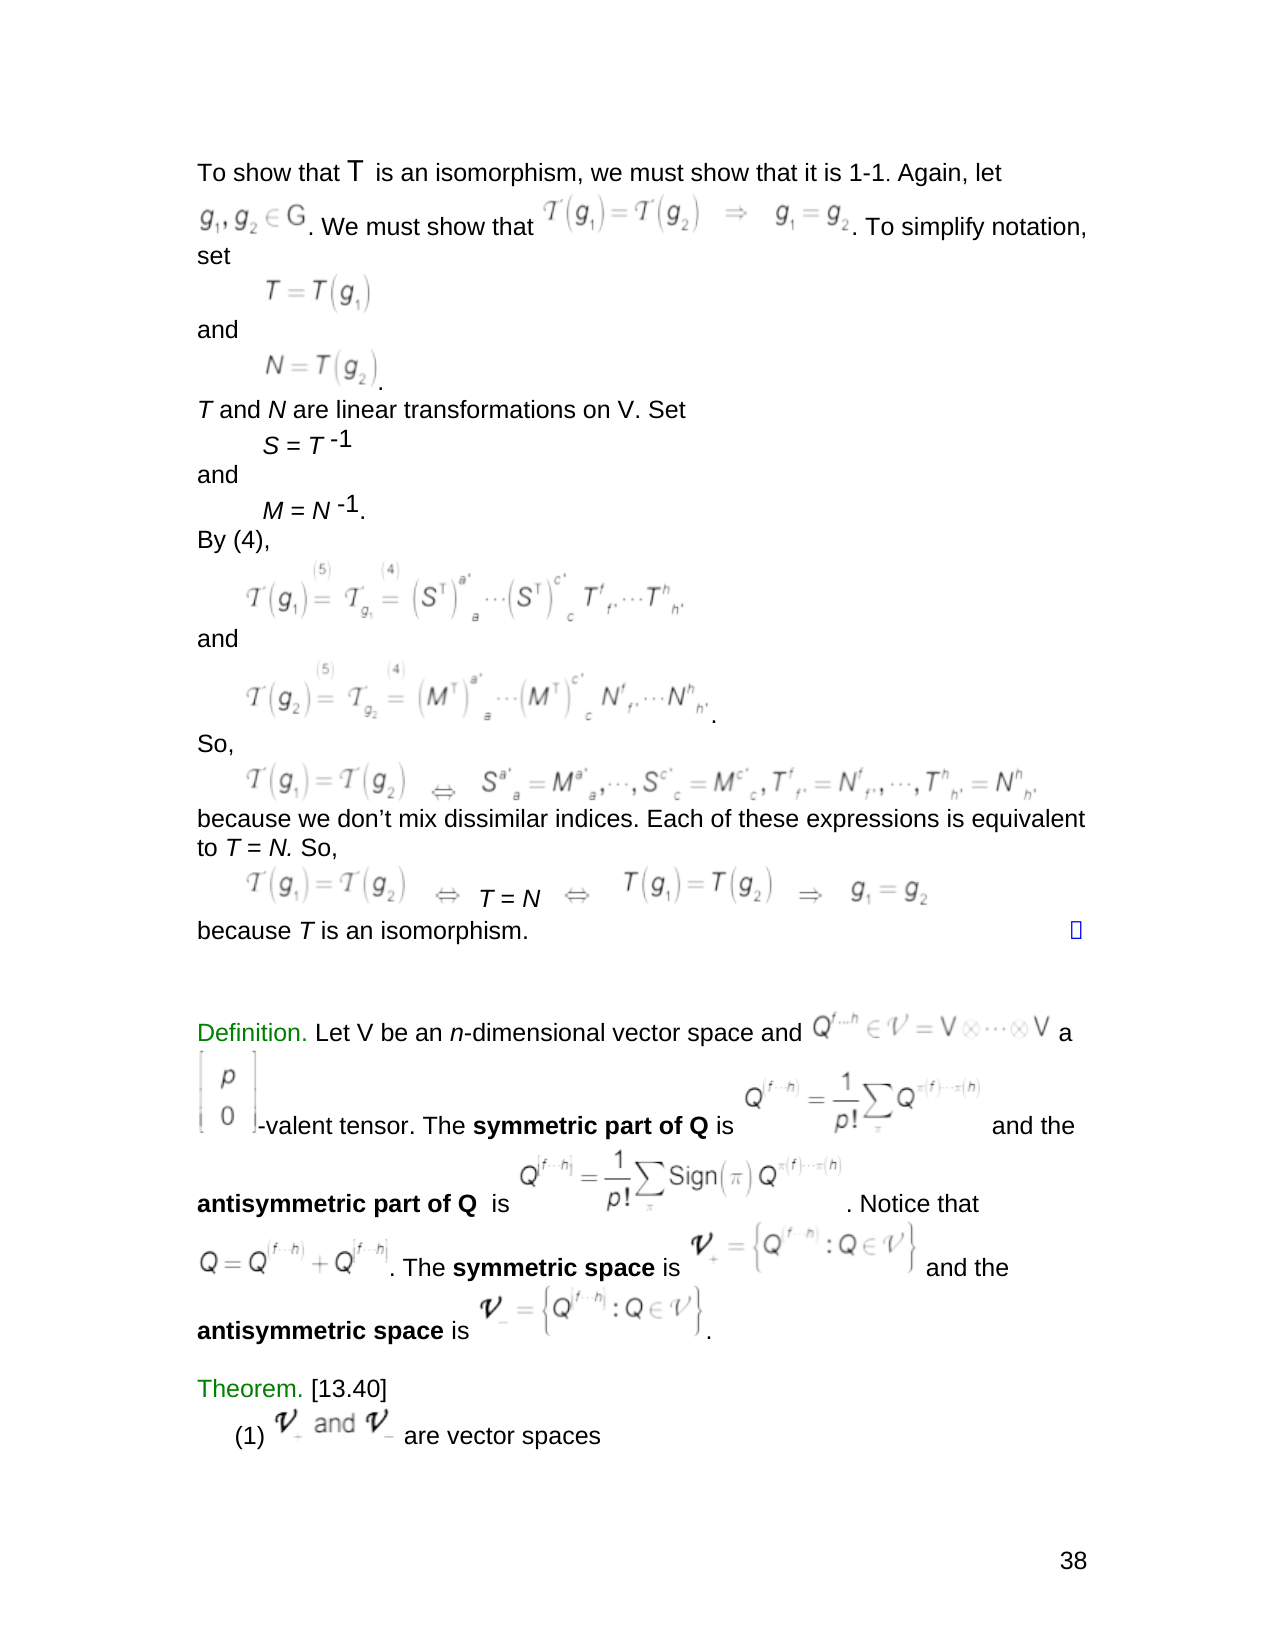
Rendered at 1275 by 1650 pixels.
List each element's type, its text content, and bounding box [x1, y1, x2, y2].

text and [197, 315, 1087, 344]
list are vector spaces [234, 1403, 1087, 1449]
text T = N [197, 861, 1087, 912]
text Definition. Let V be an n-dimensional vector space and a -valent tensor. The symmetric part of Q is and the antisymmetric part of Q is . Notice that . The symmetric space is and the antisymmetric space is . [197, 1004, 1087, 1345]
text To show that T is an isomorphism, we must show that it is 1-1. Again, let . We must show that . To simplify notation, set [197, 150, 1087, 269]
text S = T -1 [197, 424, 1087, 460]
text . [197, 653, 1087, 729]
text By (4), [197, 525, 1087, 553]
text because T is an isomorphism.  [197, 912, 1087, 946]
text because we don’t mix dissimilar indices. Each of these expressions is equivalent to T = N. So, [197, 804, 1087, 861]
text and [197, 460, 1087, 489]
text . [197, 344, 1087, 395]
text M = N -1. [197, 489, 1087, 525]
text So, [197, 729, 1087, 758]
text and [197, 624, 1087, 653]
text T and N are linear transformations on V. Set [197, 395, 1087, 424]
text Theorem. [13.40] [197, 1374, 1087, 1403]
